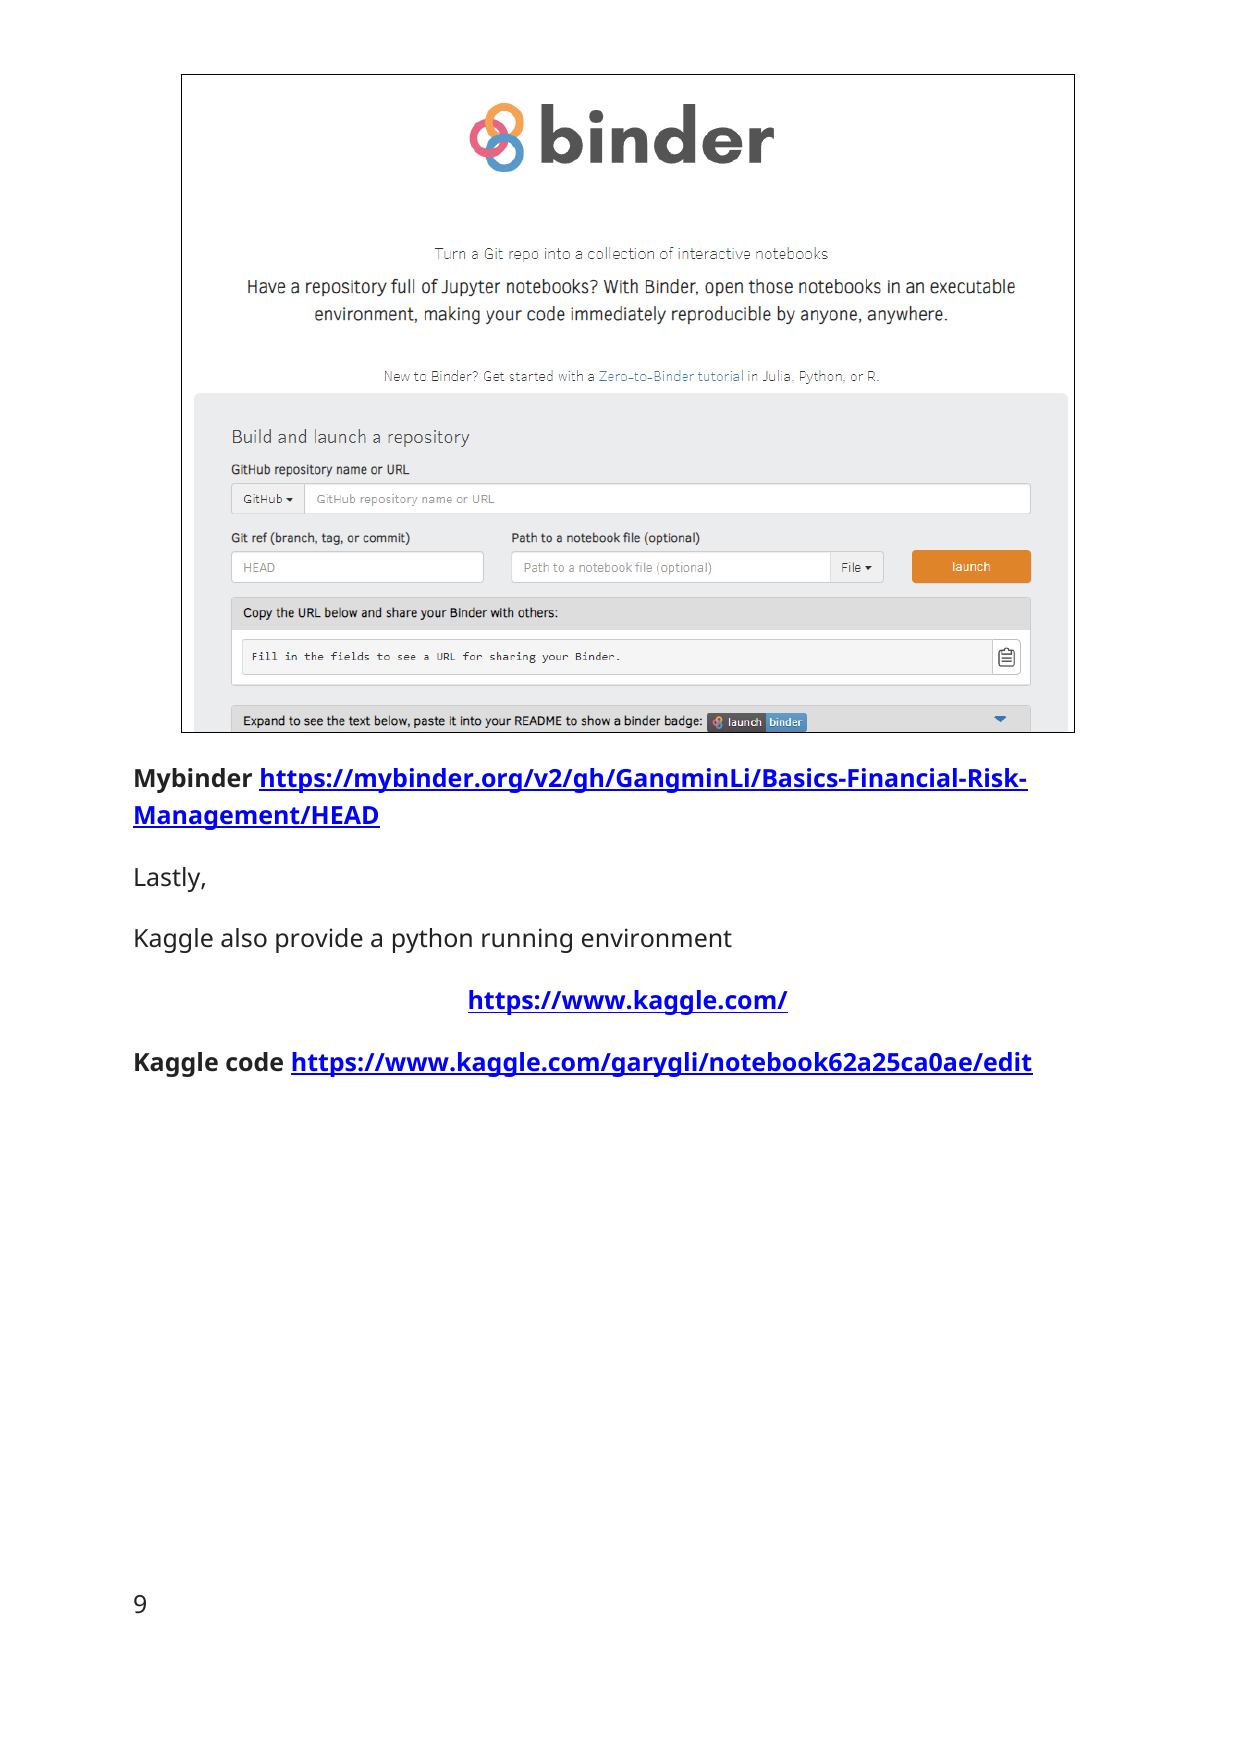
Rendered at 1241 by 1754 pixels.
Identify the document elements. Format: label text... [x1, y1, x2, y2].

text Kaggle also provide a python running environment [133, 921, 1122, 955]
text Lastly, [133, 859, 1122, 893]
text https://www.kaggle.com/ [133, 983, 1122, 1017]
text Mybinder https://mybinder.org/v2/gh/GangminLi/Basics-Financial-Risk-Management/HEAD [133, 761, 1122, 831]
text Kaggle code https://www.kaggle.com/garygli/notebook62a25ca0ae/edit [133, 1044, 1122, 1078]
picture [182, 75, 1074, 732]
